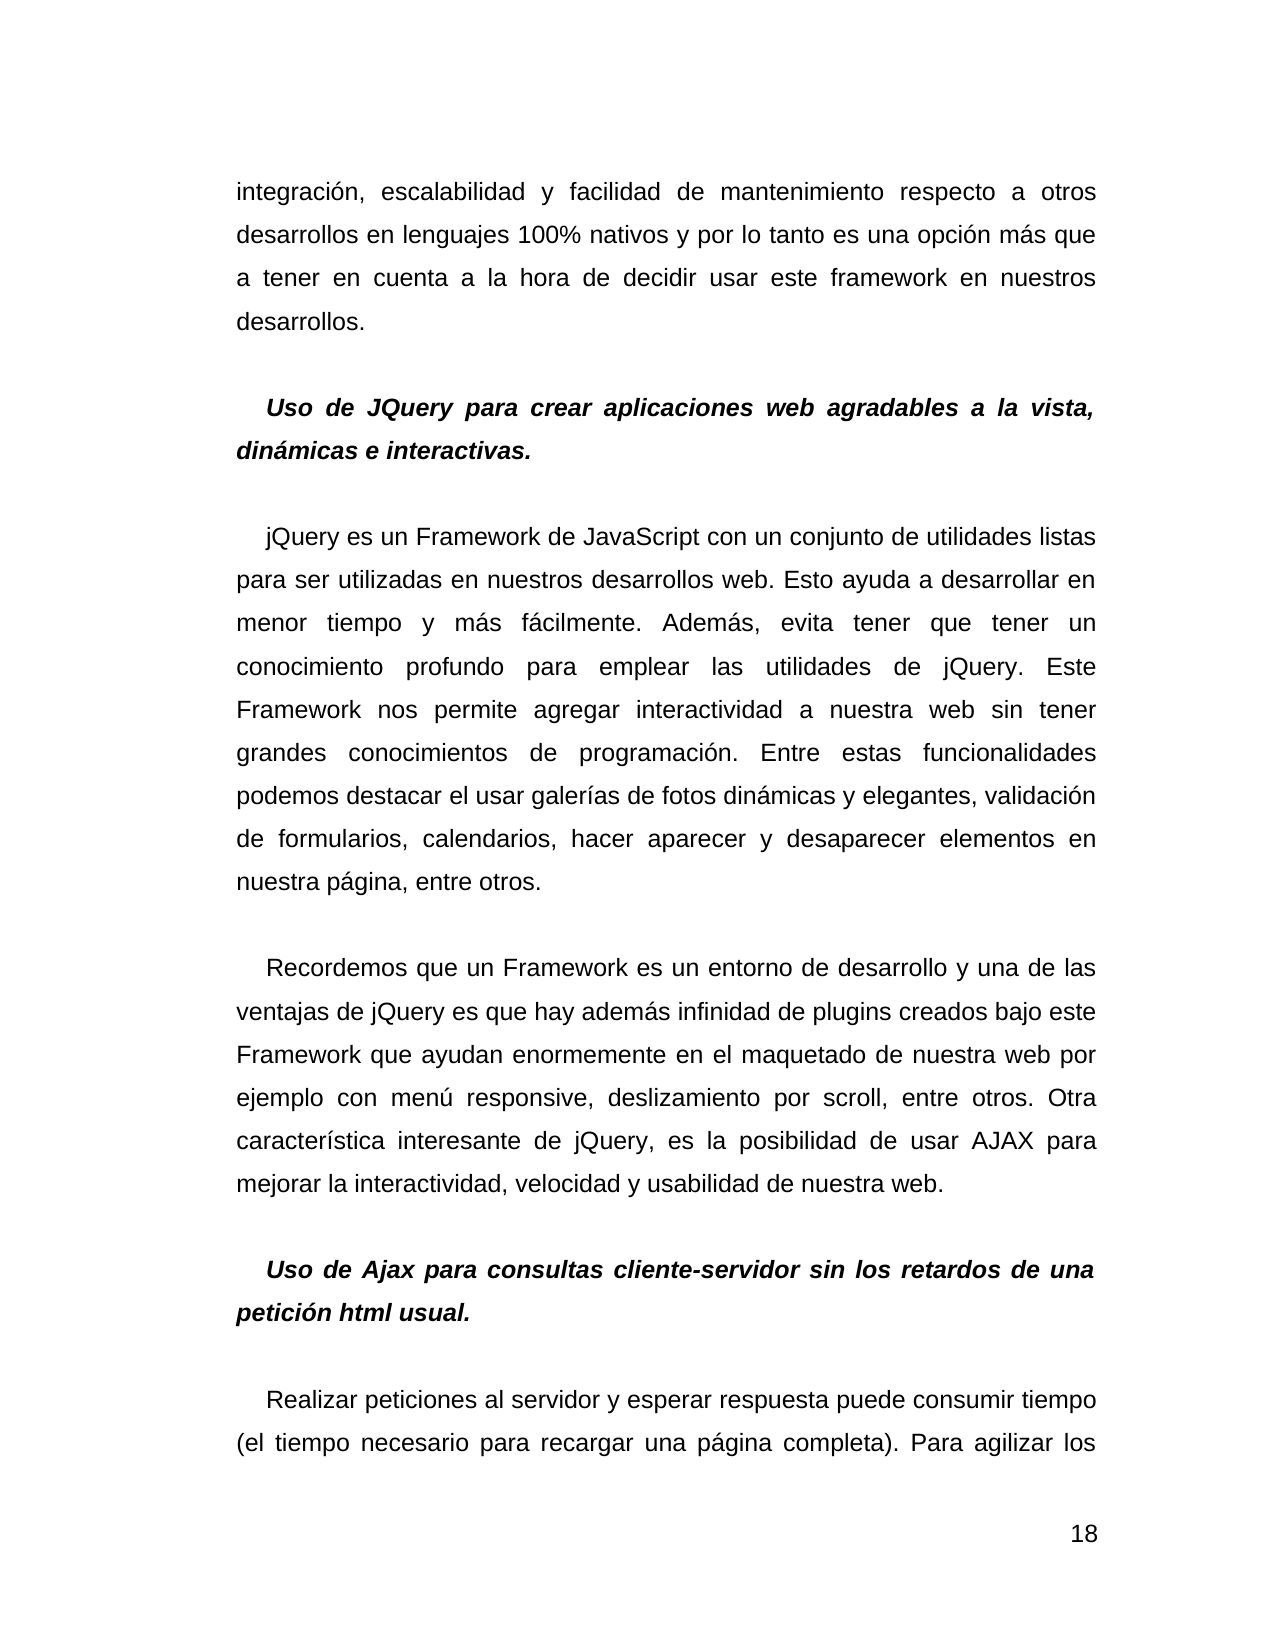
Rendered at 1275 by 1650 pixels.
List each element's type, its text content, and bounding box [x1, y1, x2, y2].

text jQuery es un Framework de JavaScript con un conjunto de utilidades listas para ser utilizadas en nuestros desarrollos web. Esto ayuda a desarrollar en menor tiempo y más fácilmente. Además, evita tener que tener un conocimiento profundo para emplear las utilidades de jQuery. Este Framework nos permite agregar interactividad a nuestra web sin tener grandes conocimientos de programación. Entre estas funcionalidades podemos destacar el usar galerías de fotos dinámicas y elegantes, validación de formularios, calendarios, hacer aparecer y desaparecer elementos en nuestra página, entre otros. [236, 522, 1098, 896]
text Recordemos que un Framework es un entorno de desarrollo y una de las ventajas de jQuery es que hay además infinidad de plugins creados bajo este Framework que ayudan enormemente en el maquetado de nuestra web por ejemplo con menú responsive, deslizamiento por scroll, entre otros. Otra característica interesante de jQuery, es la posibilidad de usar AJAX para mejorar la interactividad, velocidad y usabilidad de nuestra web. [236, 953, 1098, 1198]
text Uso de Ajax para consultas cliente-servidor sin los retardos de una petición html usual. [236, 1255, 1098, 1327]
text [236, 177, 1098, 335]
text Uso de JQuery para crear aplicaciones web agradables a la vista, dinámicas e interactivas. [236, 393, 1098, 465]
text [236, 1385, 1098, 1457]
